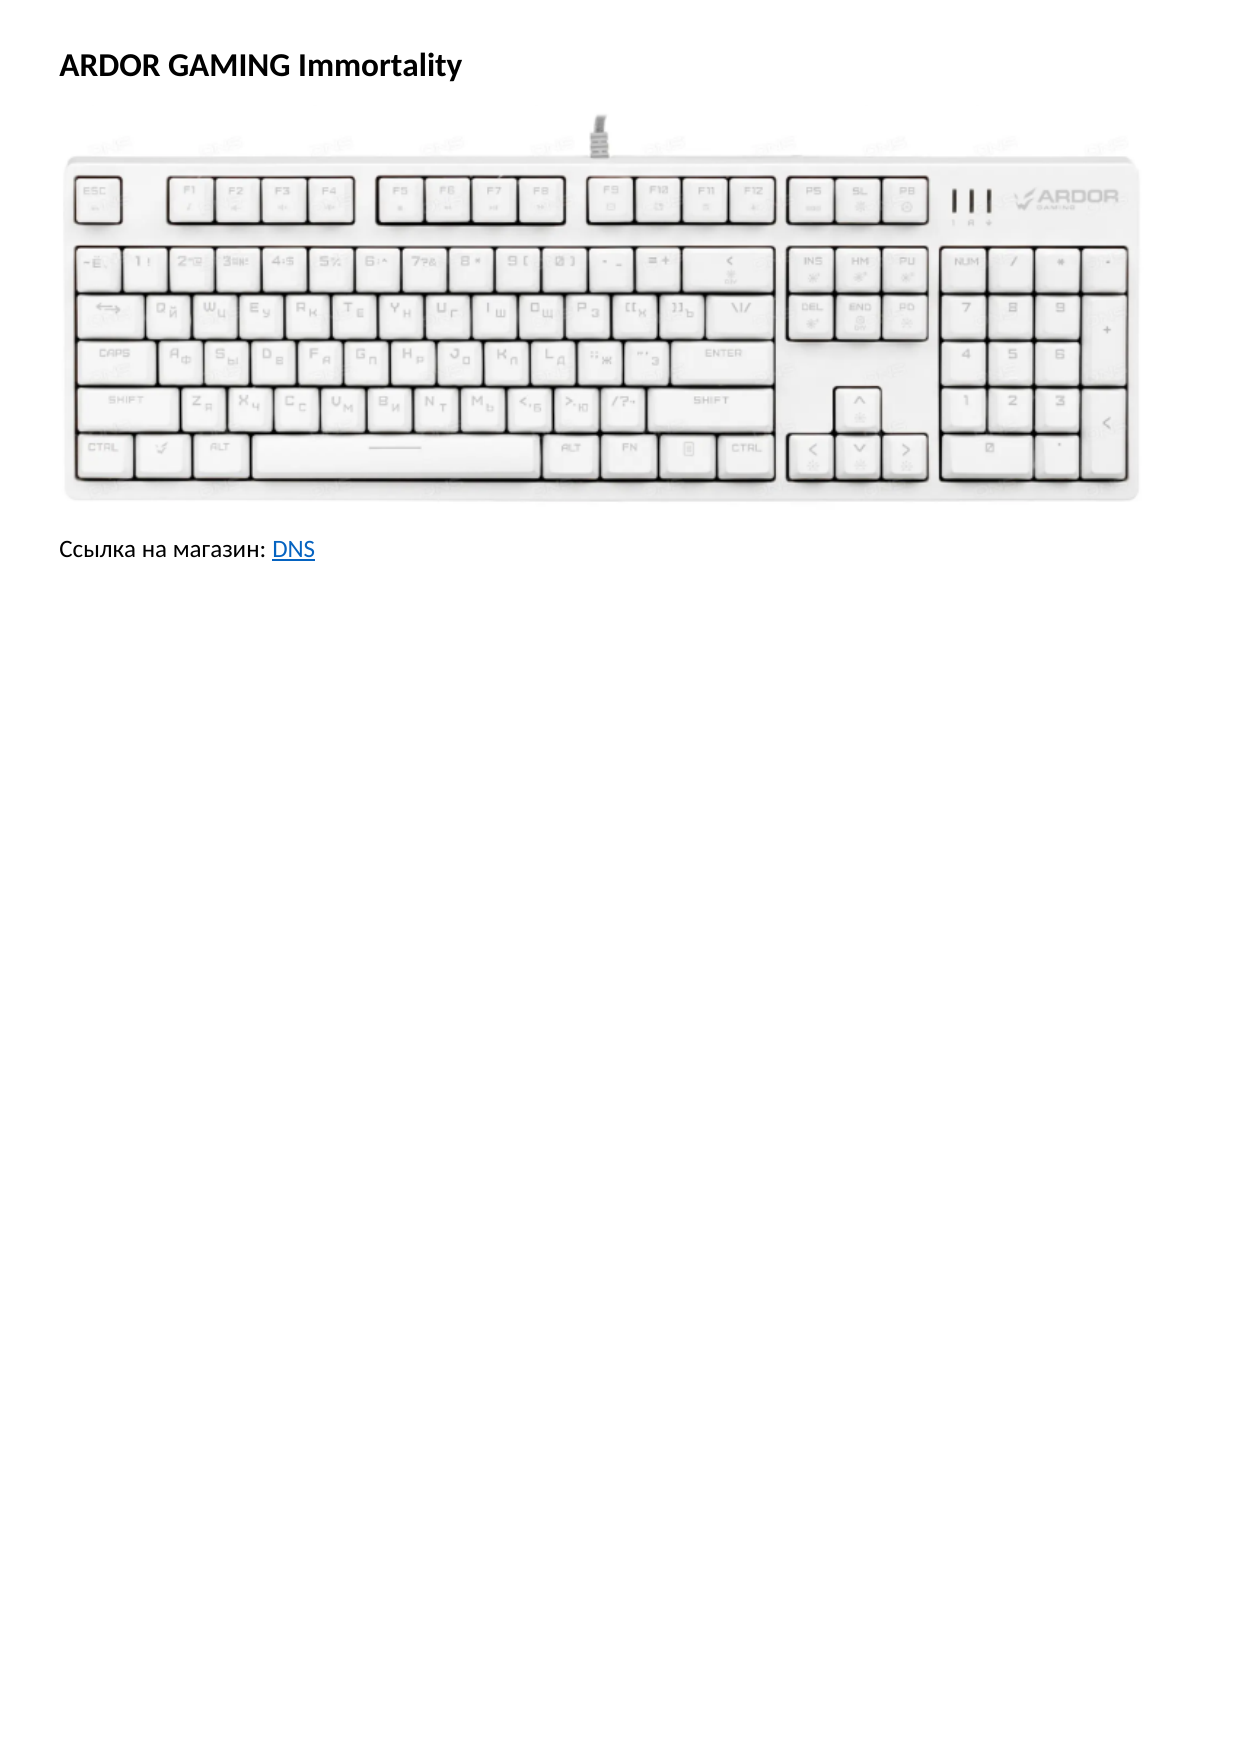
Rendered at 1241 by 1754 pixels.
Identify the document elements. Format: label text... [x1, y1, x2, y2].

text ARDOR GAMING Immortality [59, 44, 1152, 85]
picture [59, 105, 1152, 515]
text Ссылка на магазин: DNS [59, 533, 1152, 564]
